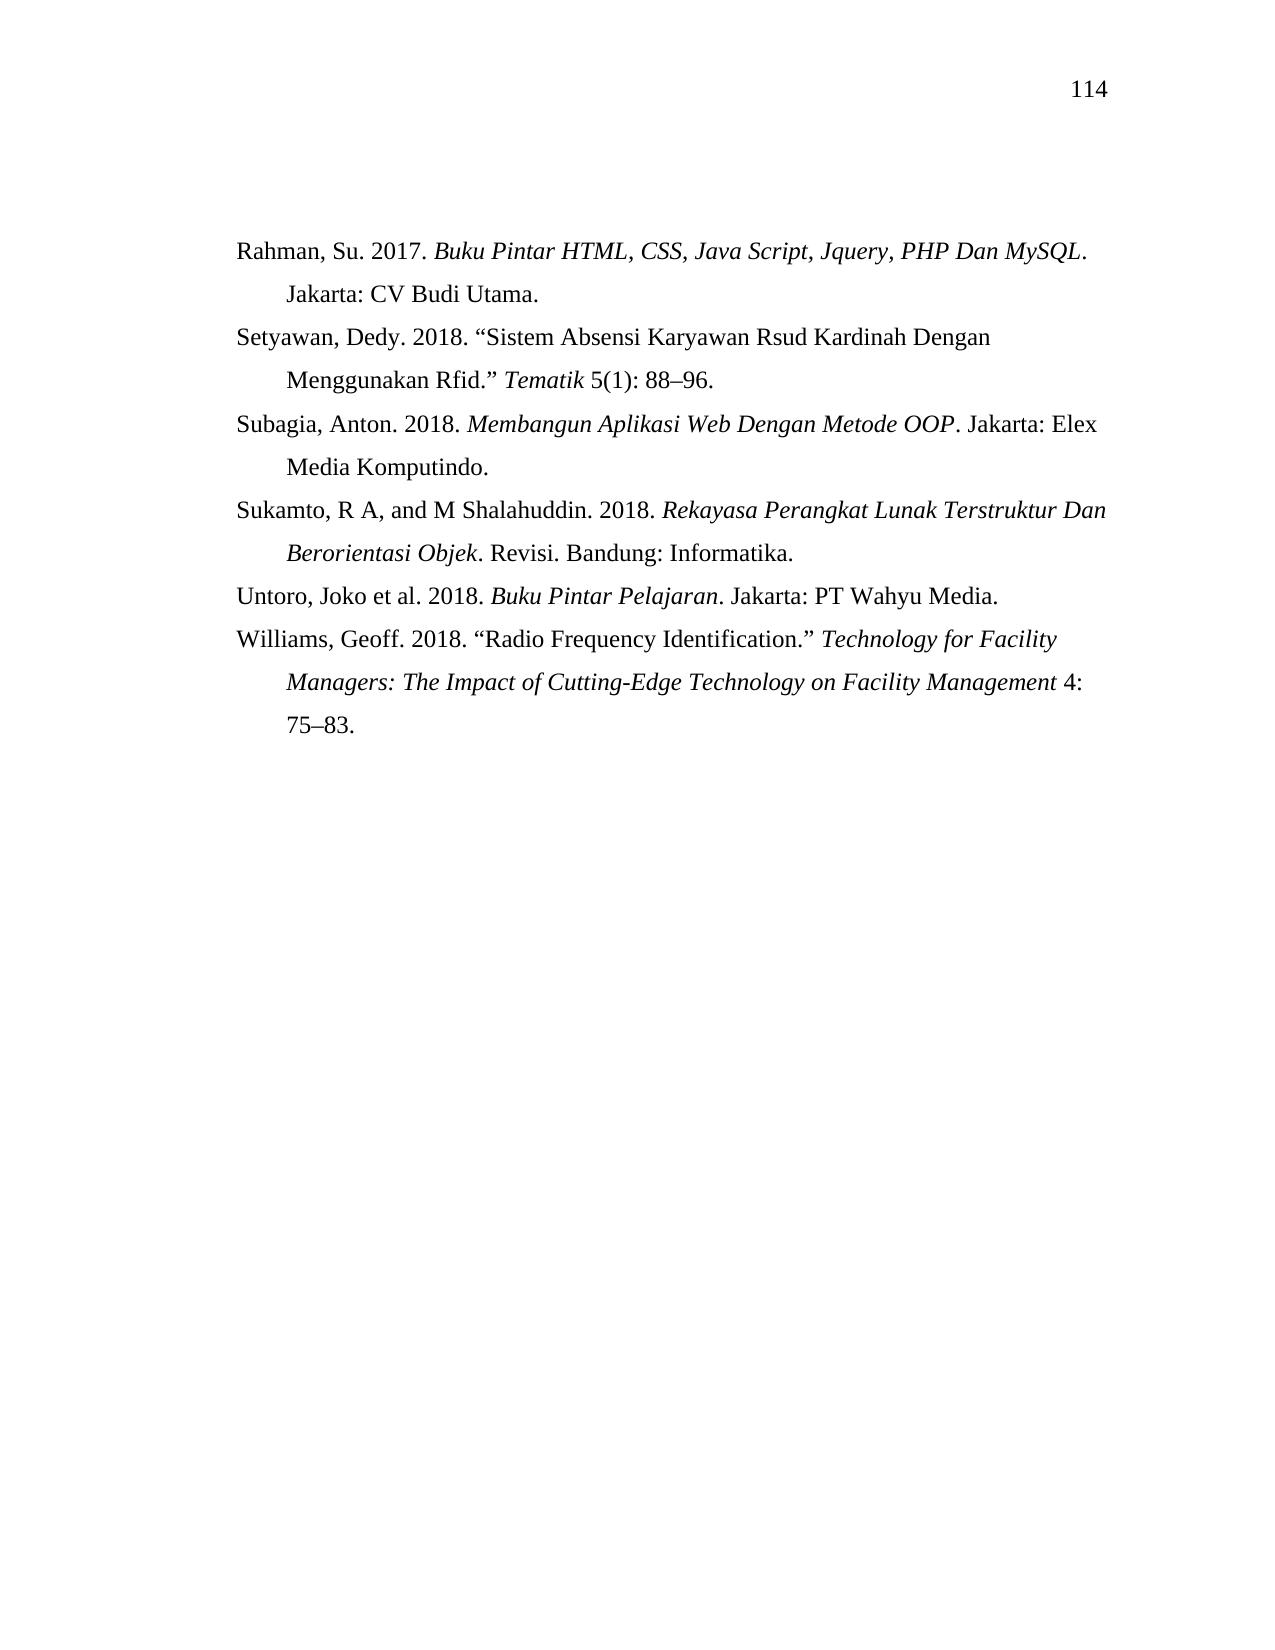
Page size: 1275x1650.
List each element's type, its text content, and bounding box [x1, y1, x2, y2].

text Untoro, Joko et al. 2018. Buku Pintar Pelajaran. Jakarta: PT Wahyu Media. [236, 581, 1107, 610]
text Sukamto, R A, and M Shalahuddin. 2018. Rekayasa Perangkat Lunak Terstruktur Dan Berorientasi Objek. Revisi. Bandung: Informatika. [236, 495, 1107, 567]
text Williams, Geoff. 2018. “Radio Frequency Identification.” Technology for Facility Managers: The Impact of Cutting-Edge Technology on Facility Management 4: 75–83. [236, 624, 1107, 739]
text Setyawan, Dedy. 2018. “Sistem Absensi Karyawan Rsud Kardinah Dengan Menggunakan Rfid.” Tematik 5(1): 88–96. [236, 322, 1107, 394]
text Rahman, Su. 2017. Buku Pintar HTML, CSS, Java Script, Jquery, PHP Dan MySQL. Jakarta: CV Budi Utama. [236, 236, 1107, 308]
text Subagia, Anton. 2018. Membangun Aplikasi Web Dengan Metode OOP. Jakarta: Elex Media Komputindo. [236, 409, 1107, 481]
